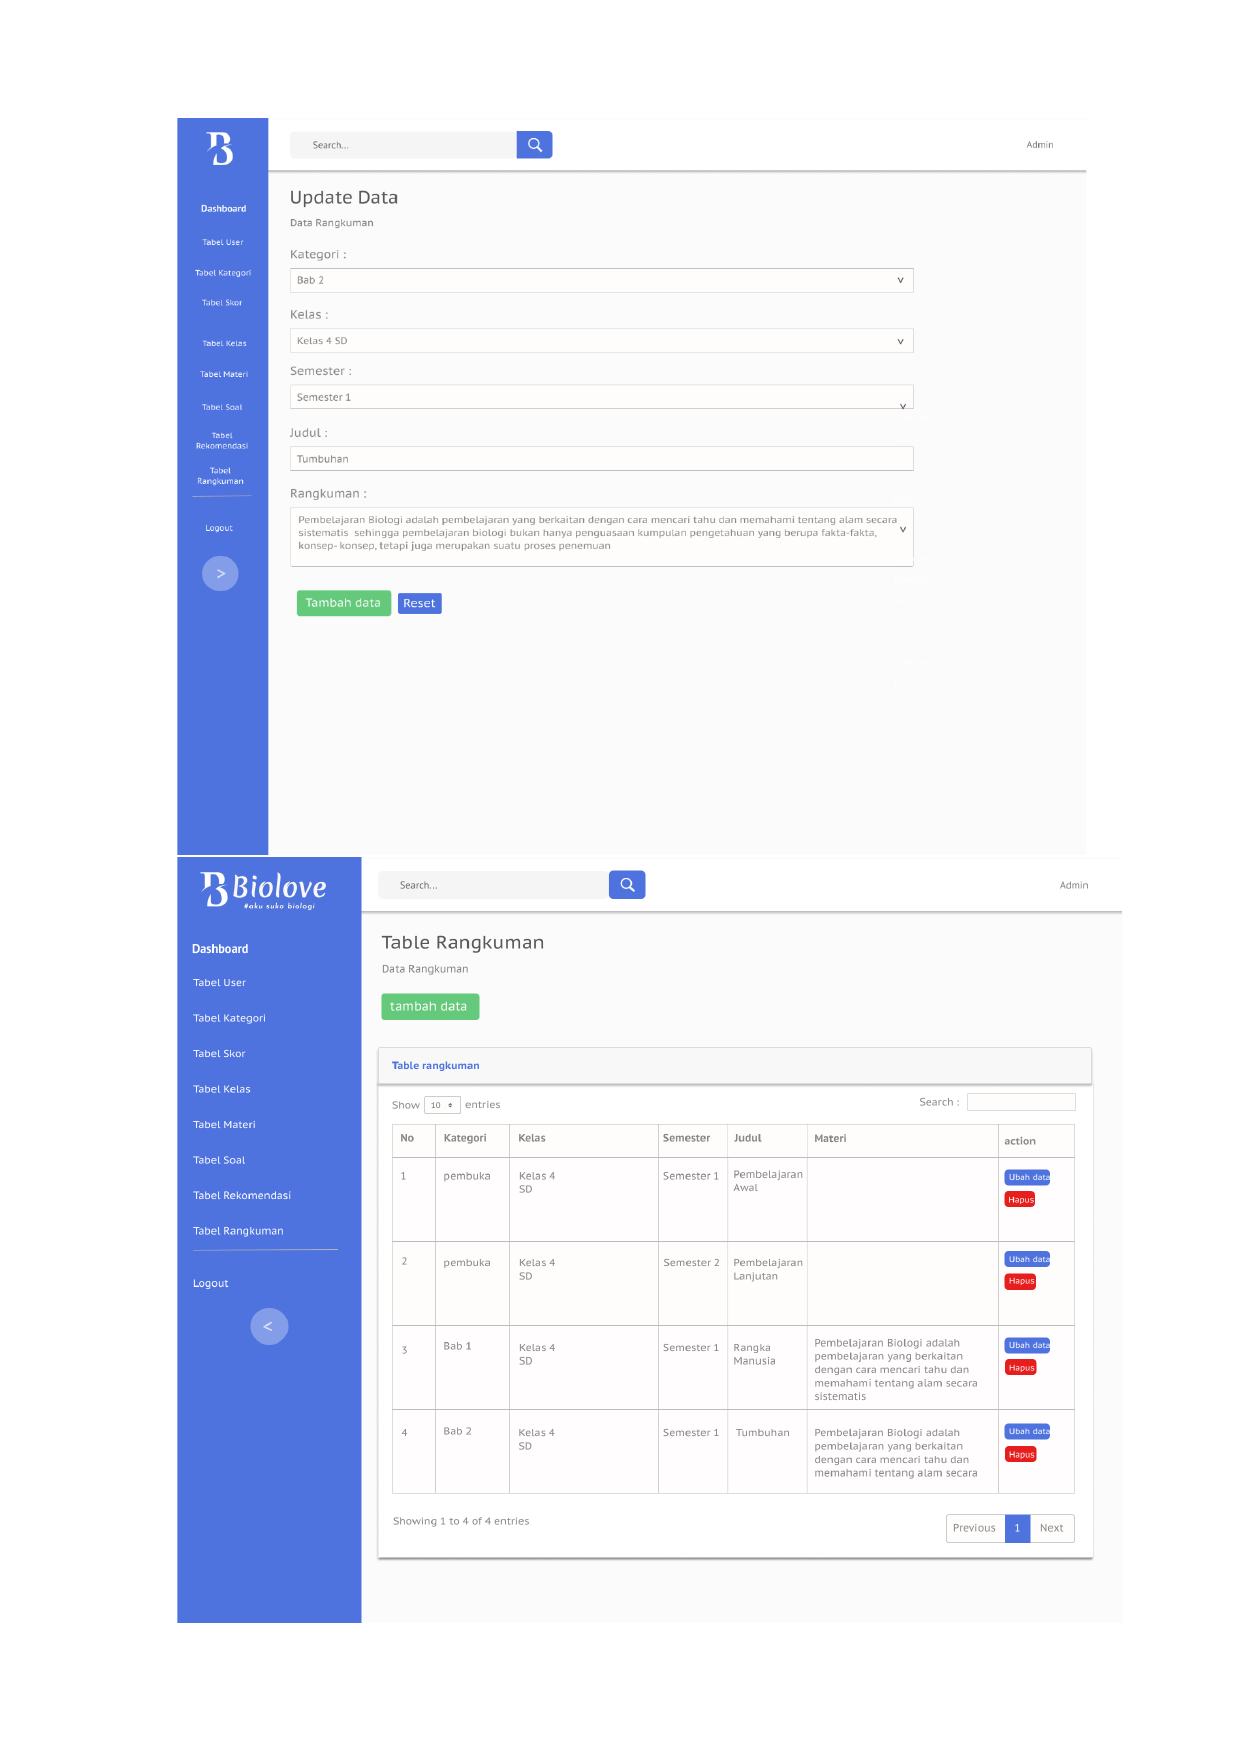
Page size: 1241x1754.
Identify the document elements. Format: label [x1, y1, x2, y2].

picture [177, 118, 1087, 855]
picture [177, 857, 1123, 1623]
